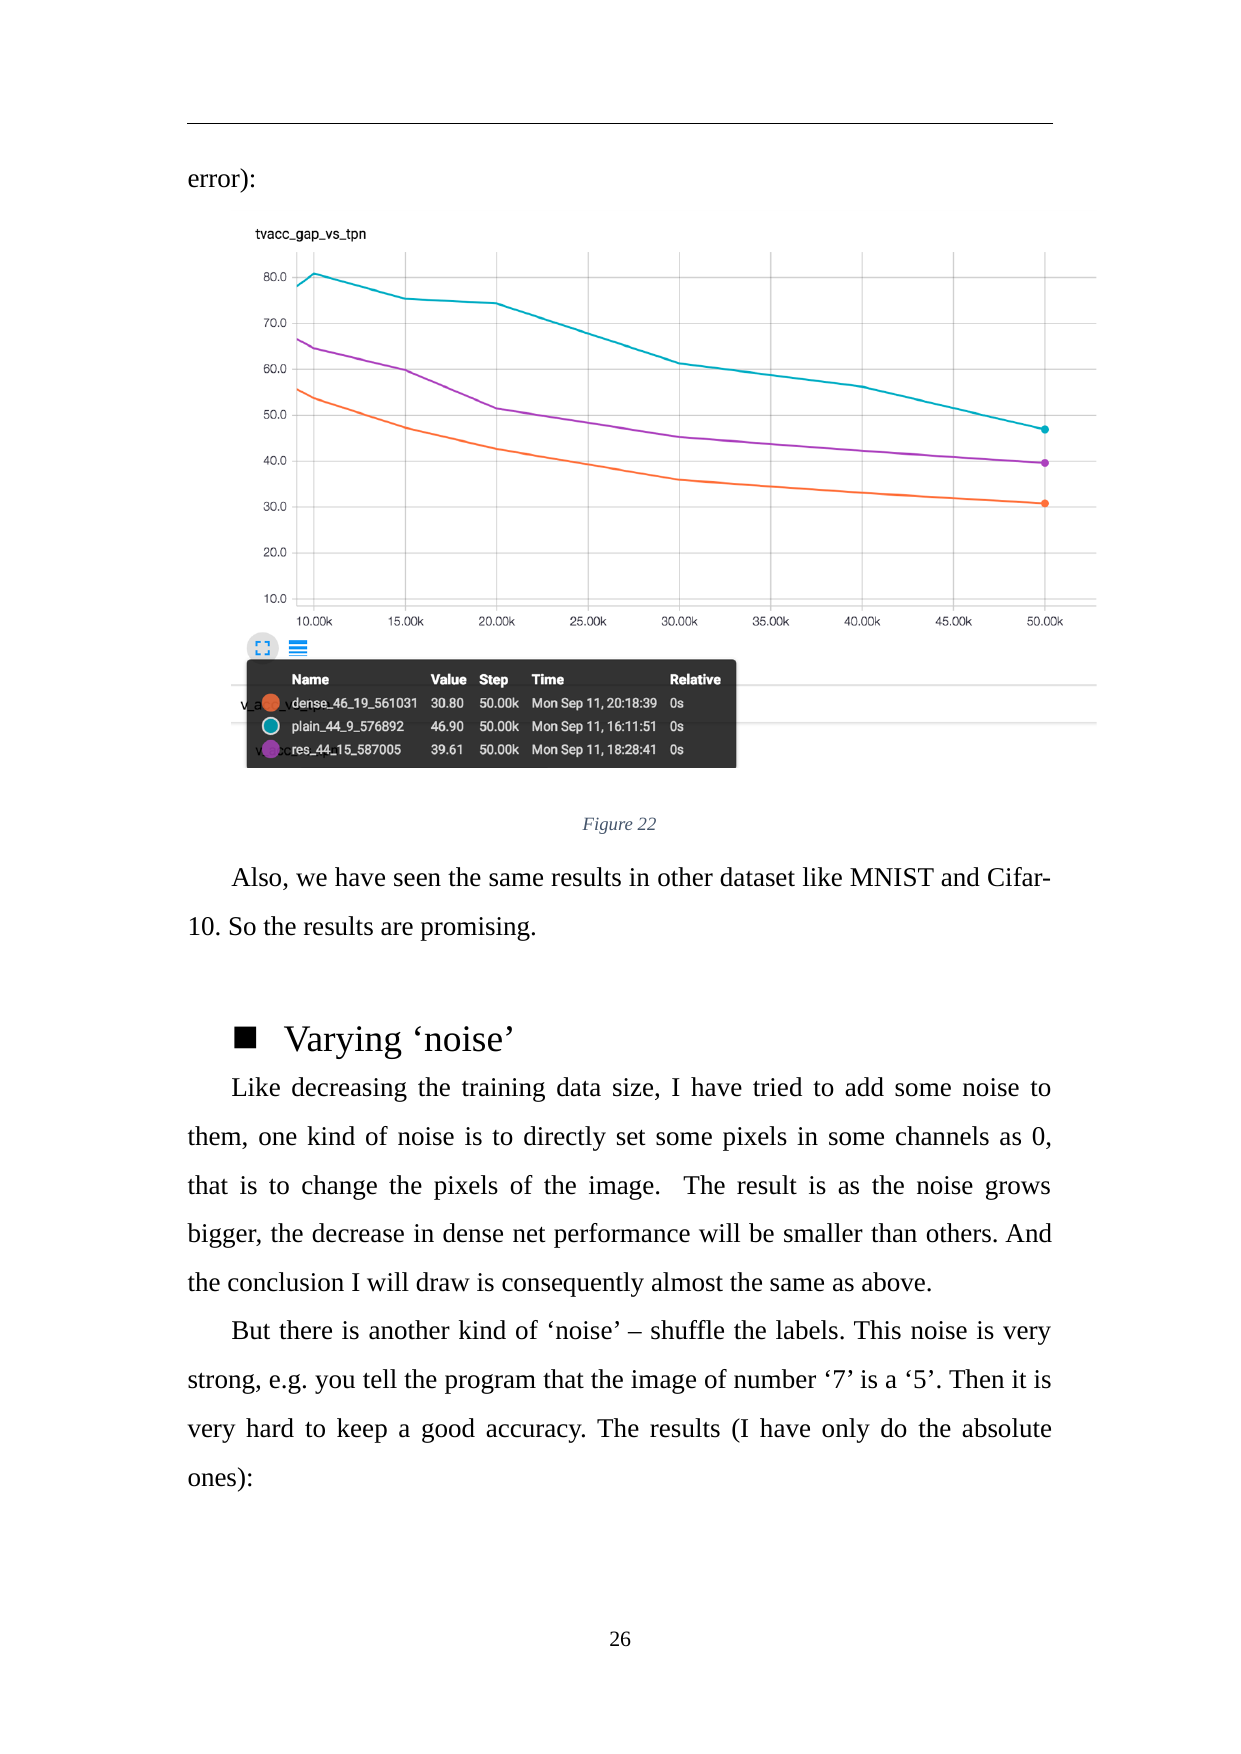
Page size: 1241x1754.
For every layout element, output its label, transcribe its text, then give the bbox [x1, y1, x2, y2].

text Like decreasing the training data size, I have tried to add some noise to them, one kind of noise is to directly set some pixels in some channels as 0, that is to change the pixels of the image. The result is as the noise grows bigger, the decrease in dense net performance will be smaller than others. And the conclusion I will draw is consequently almost the same as above. [187, 1071, 1053, 1298]
text But there is another kind of ‘noise’ – shuffle the labels. This noise is very strong, e.g. you tell the program that the image of number ‘7’ is a ‘5’. Then it is very hard to keep a good accuracy. The results (I have only do the absolute ones): [187, 1314, 1053, 1492]
picture [231, 210, 1097, 768]
list Varying ‘noise’ [231, 1006, 1053, 1071]
text Also, we have seen the same results in other dataset like MNIST and Cifar-10. So the results are promising. [187, 861, 1053, 942]
text Figure 22 [187, 808, 1053, 840]
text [187, 162, 1053, 194]
